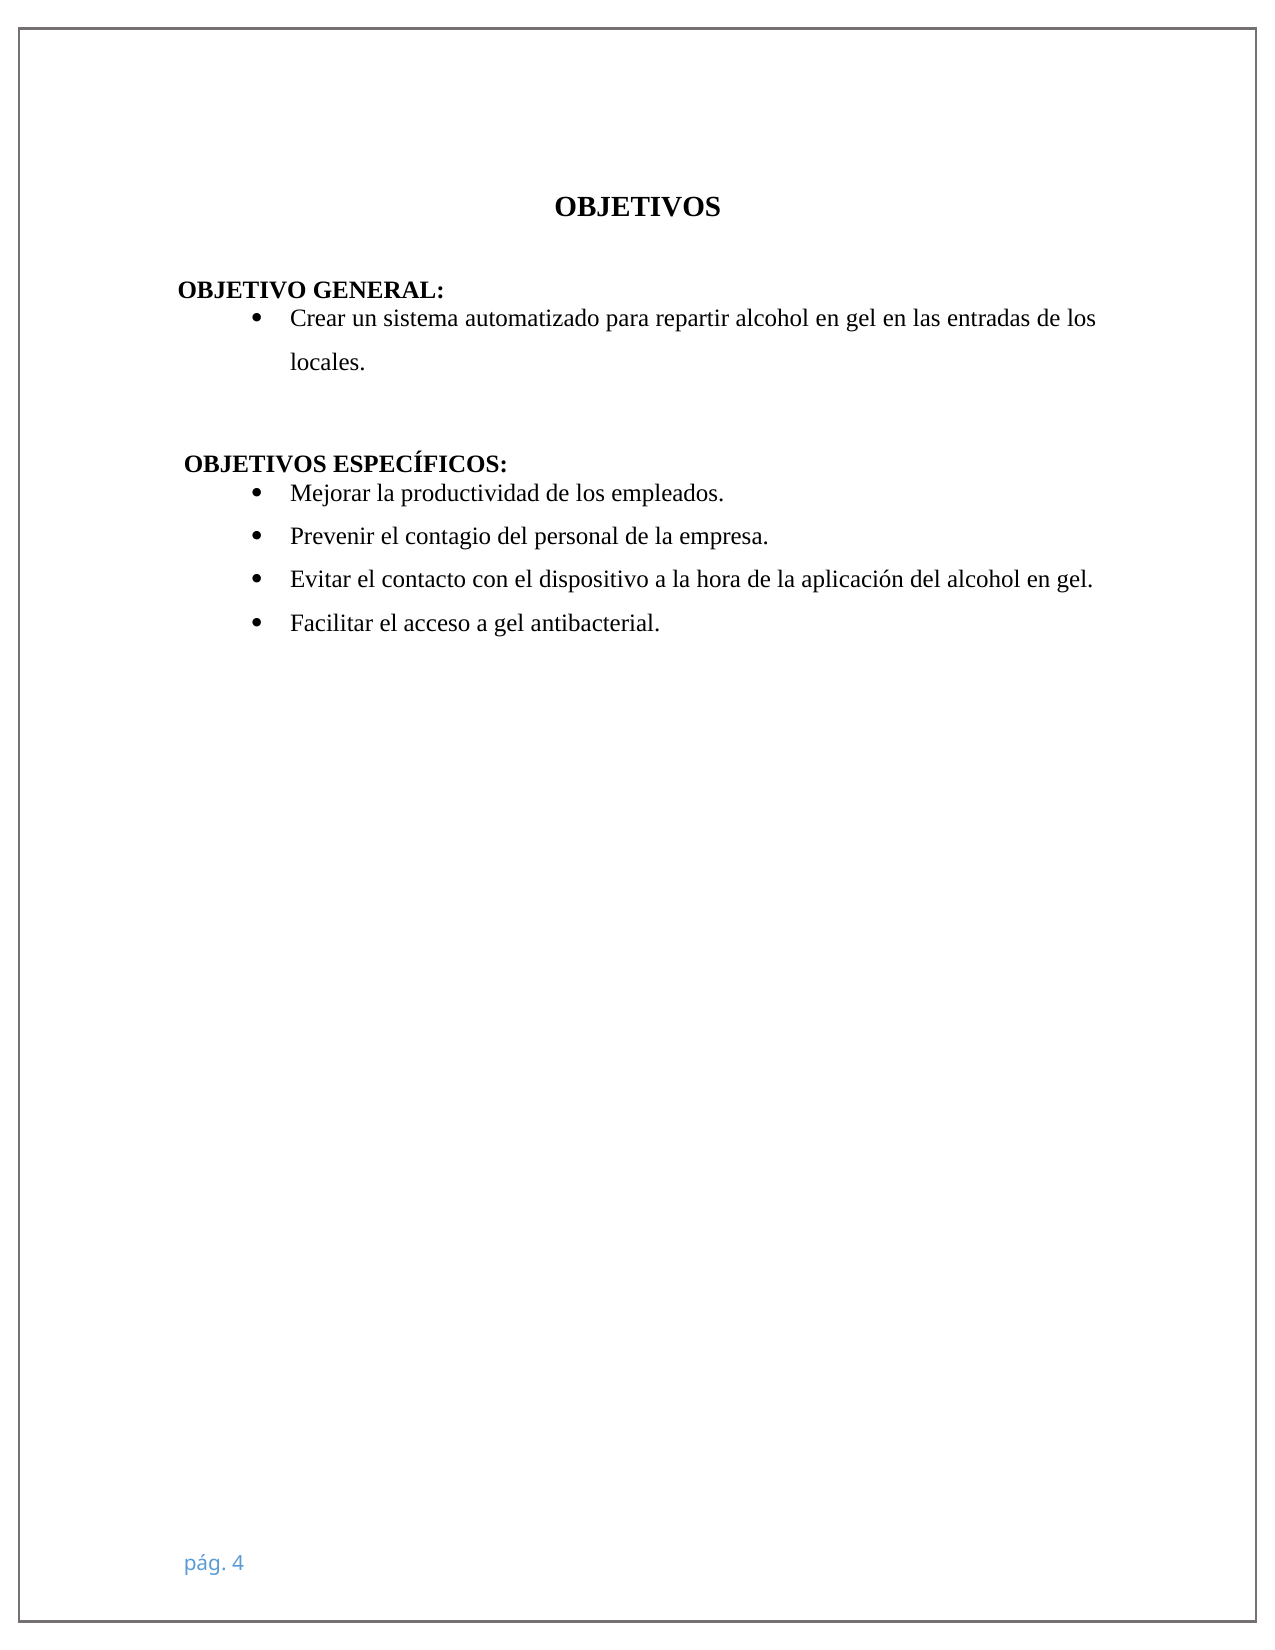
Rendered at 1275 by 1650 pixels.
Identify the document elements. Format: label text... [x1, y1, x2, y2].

list Crear un sistema automatizado para repartir alcohol en gel en las entradas de los locales. [252, 303, 1098, 375]
list Facilitar el acceso a gel antibacterial. [252, 608, 1098, 636]
list Evitar el contacto con el dispositivo a la hora de la aplicación del alcohol en gel. [252, 564, 1098, 593]
list Mejorar la productividad de los empleados. [252, 478, 1098, 507]
list Prevenir el contagio del personal de la empresa. [252, 521, 1098, 550]
subtitle OBJETIVOS ESPECÍFICOS: [177, 449, 1098, 478]
subtitle OBJETIVO GENERAL: [177, 275, 1098, 303]
subtitle OBJETIVOS [177, 189, 1098, 223]
